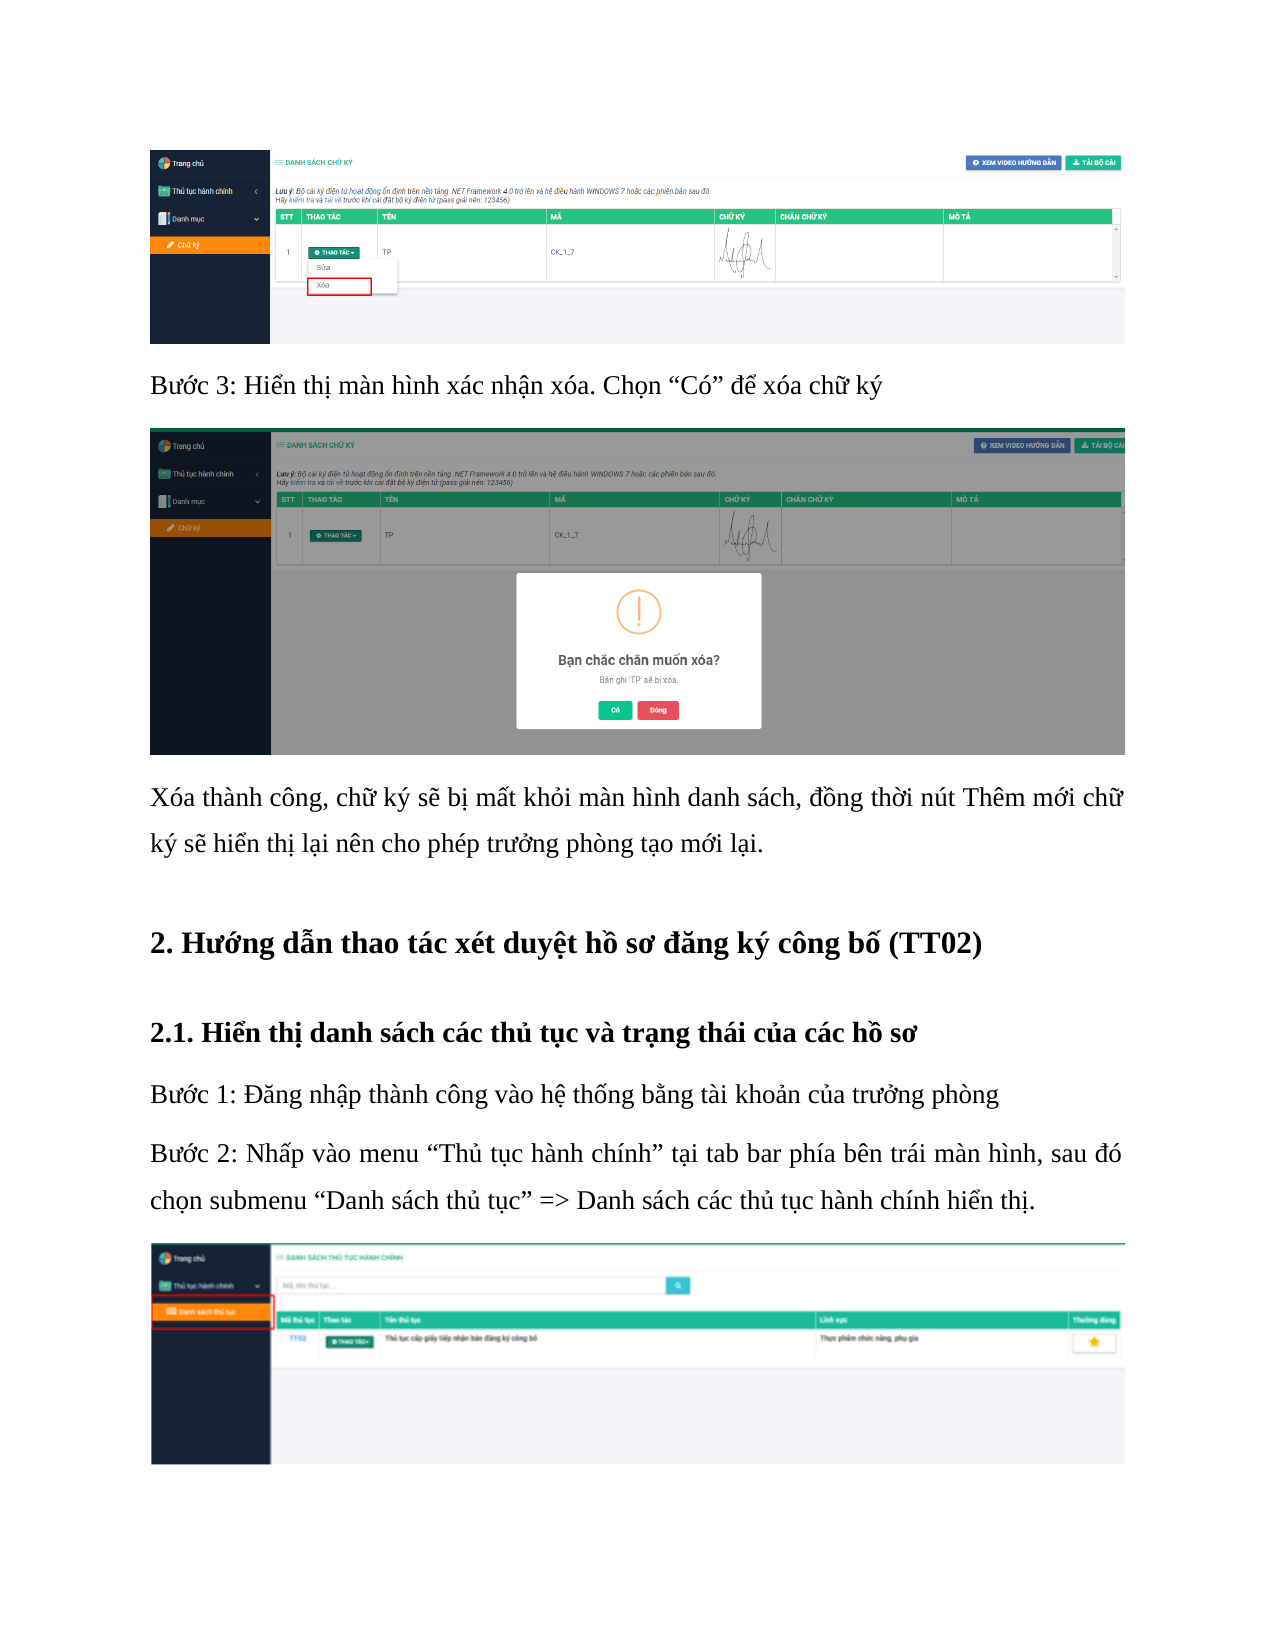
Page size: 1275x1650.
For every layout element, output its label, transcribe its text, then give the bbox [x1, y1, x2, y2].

picture [150, 428, 1125, 755]
text Bước 3: Hiển thị màn hình xác nhận xóa. Chọn “Có” để xóa chữ ký [150, 369, 1125, 400]
text Bước 2: Nhấp vào menu “Thủ tục hành chính” tại tab bar phía bên trái màn hình, sau đó chọn submenu “Danh sách thủ tục” => Danh sách các thủ tục hành chính hiển thị. [150, 1137, 1125, 1215]
subtitle 2.1. Hiển thị danh sách các thủ tục và trạng thái của các hồ sơ [150, 1015, 1125, 1049]
text Bước 1: Đăng nhập thành công vào hệ thống bằng tài khoản của trưởng phòng [150, 1078, 1125, 1109]
picture [150, 150, 1125, 344]
picture [150, 1243, 1125, 1474]
text Xóa thành công, chữ ký sẽ bị mất khỏi màn hình danh sách, đồng thời nút Thêm mới chữ ký sẽ hiển thị lại nên cho phép trưởng phòng tạo mới lại. [150, 781, 1125, 858]
subtitle 2. Hướng dẫn thao tác xét duyệt hồ sơ đăng ký công bố (TT02) [150, 924, 1125, 960]
